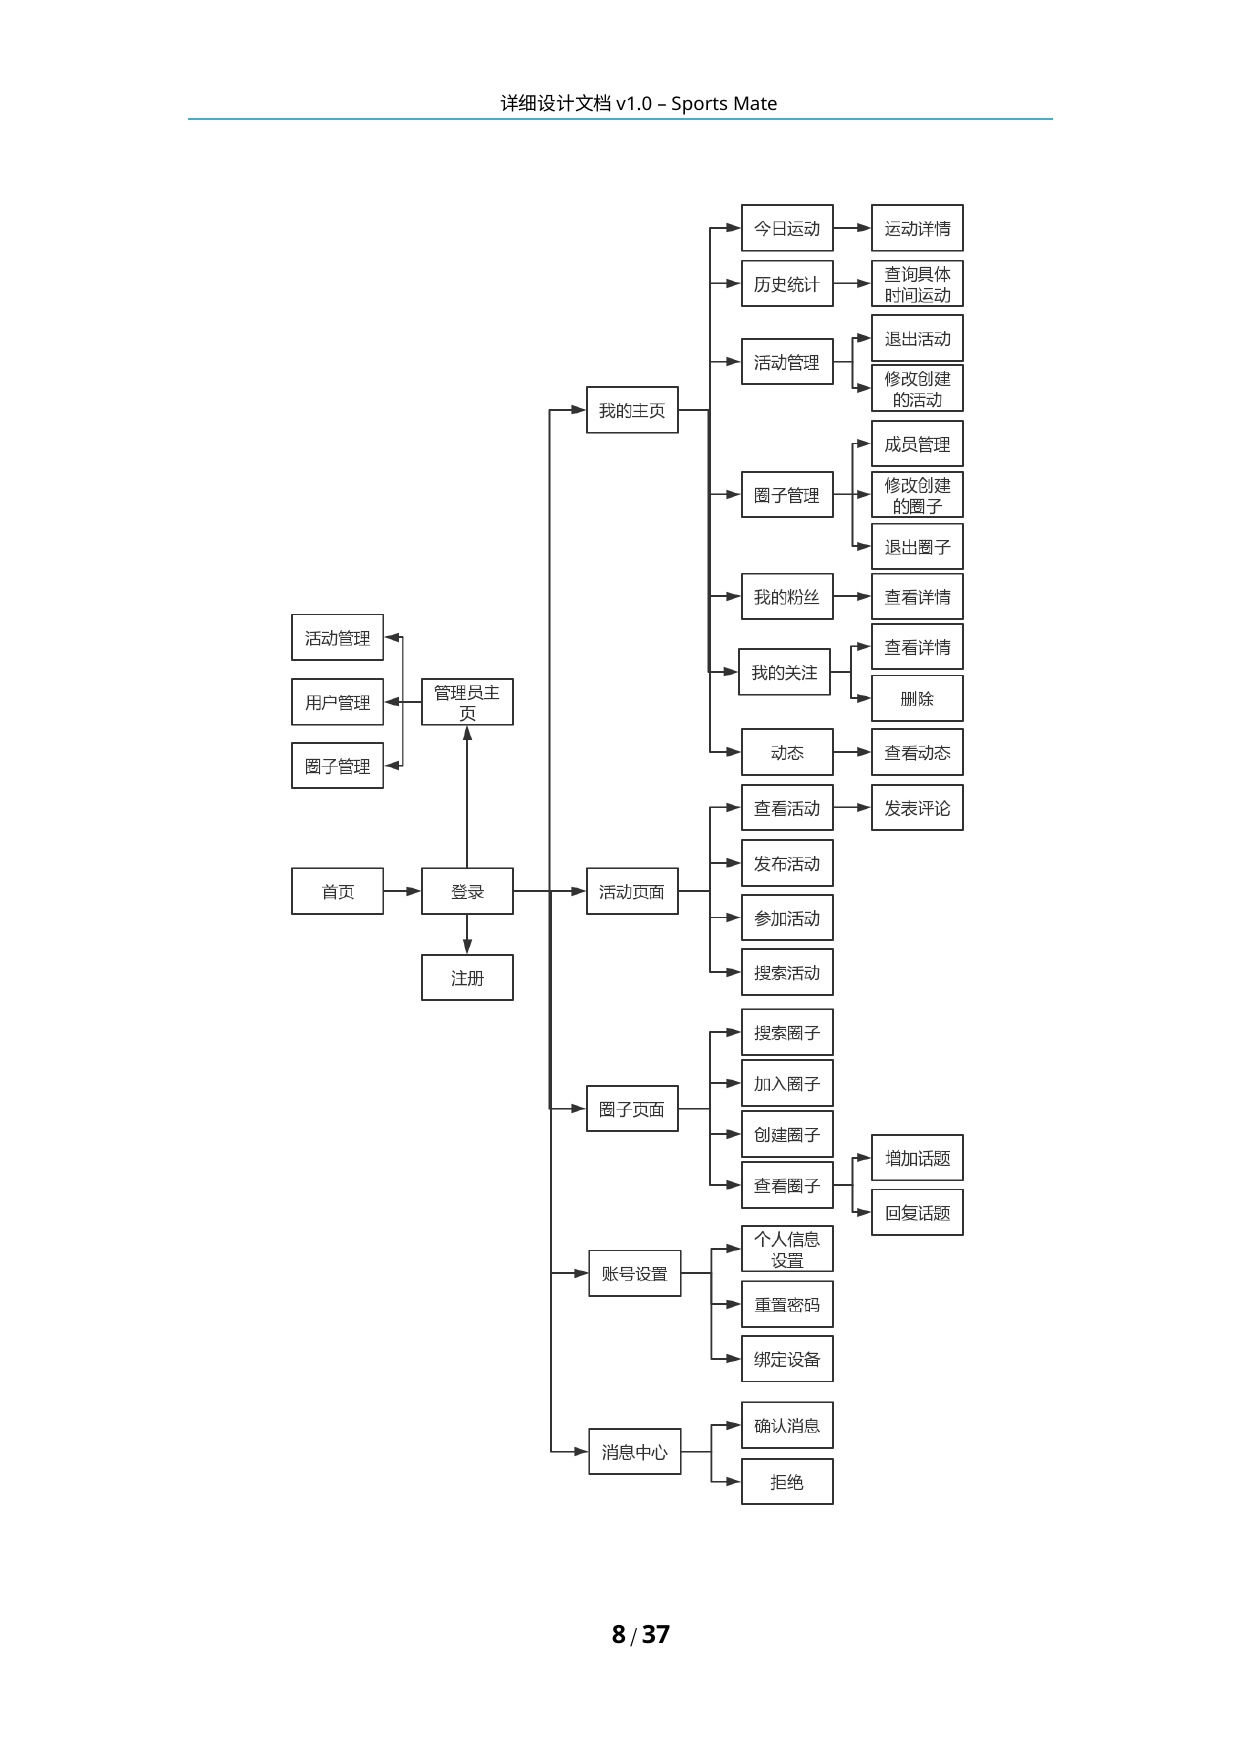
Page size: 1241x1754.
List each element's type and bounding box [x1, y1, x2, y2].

picture [248, 161, 992, 1533]
